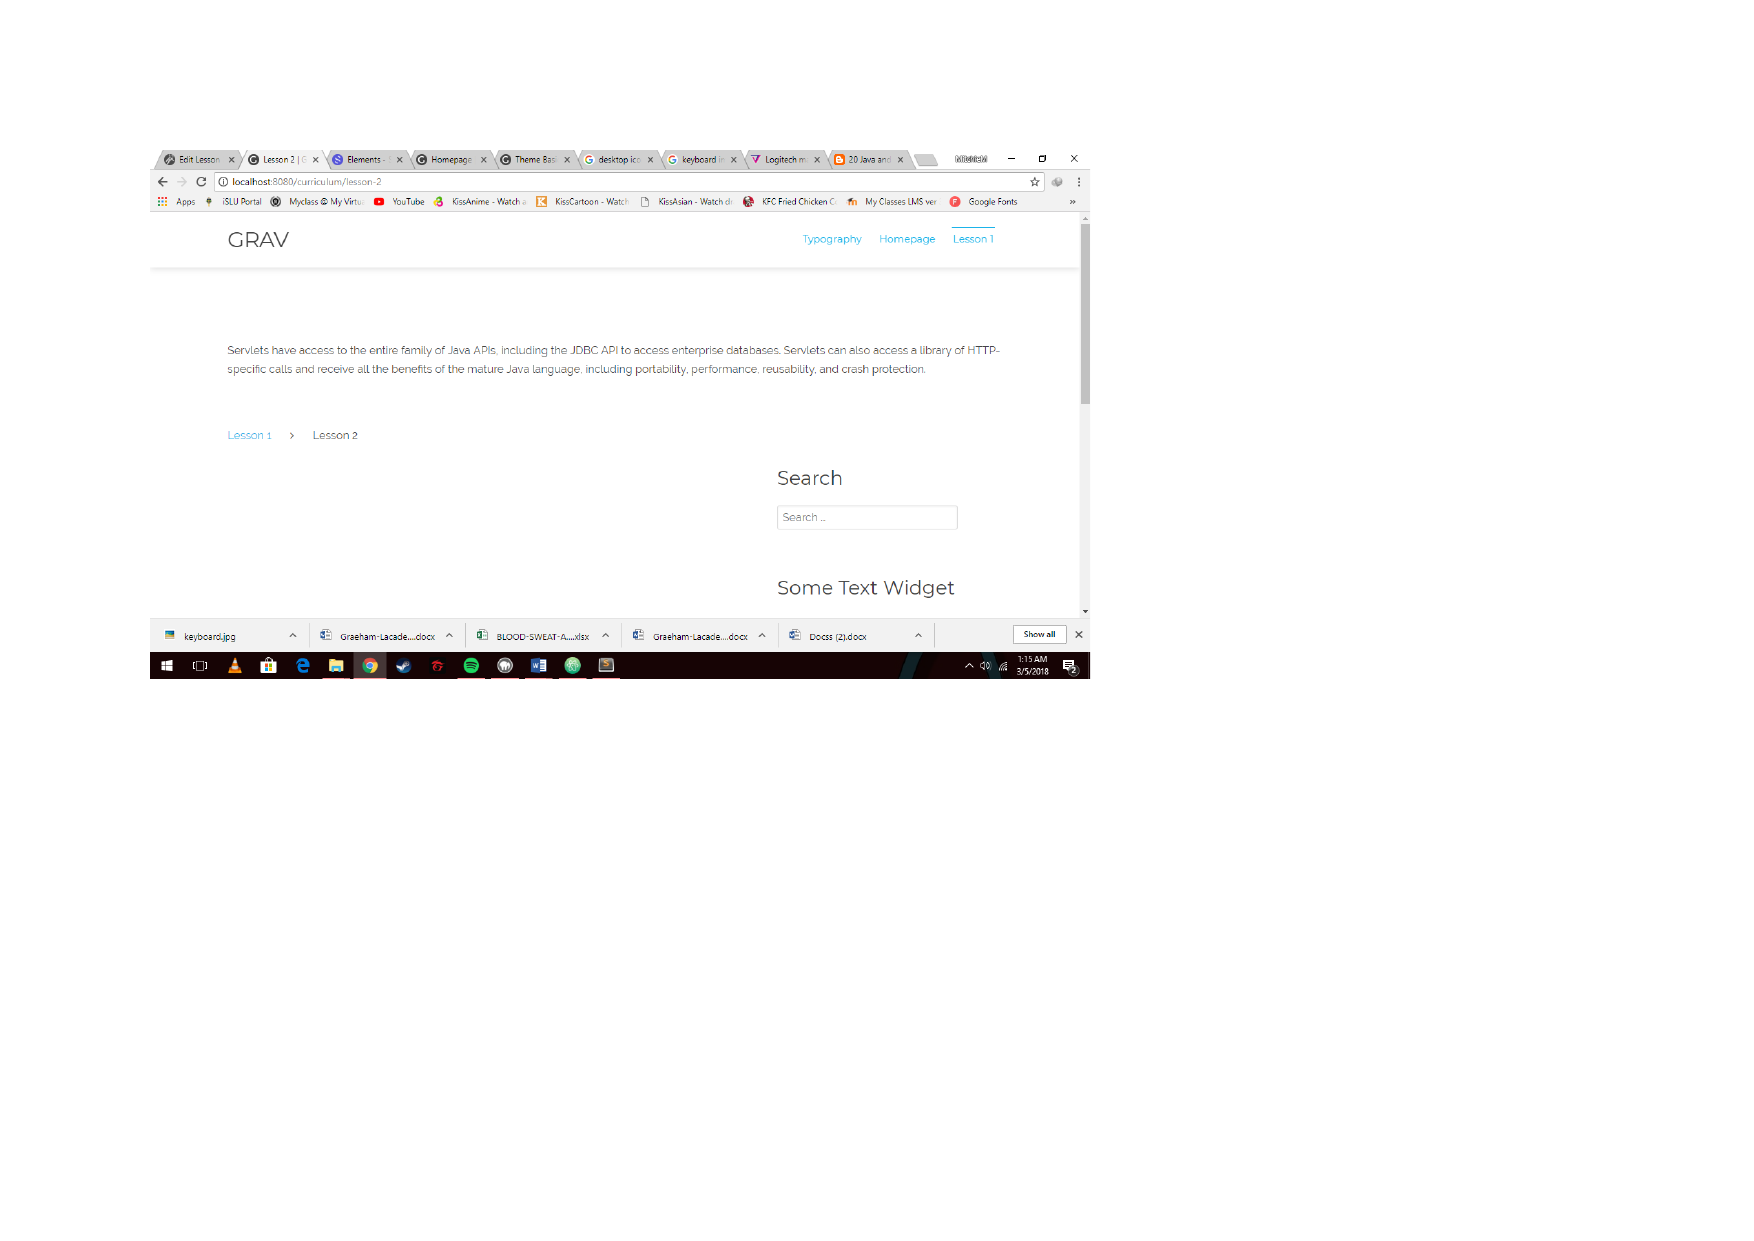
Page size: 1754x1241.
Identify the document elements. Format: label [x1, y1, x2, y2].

picture [150, 150, 1091, 679]
